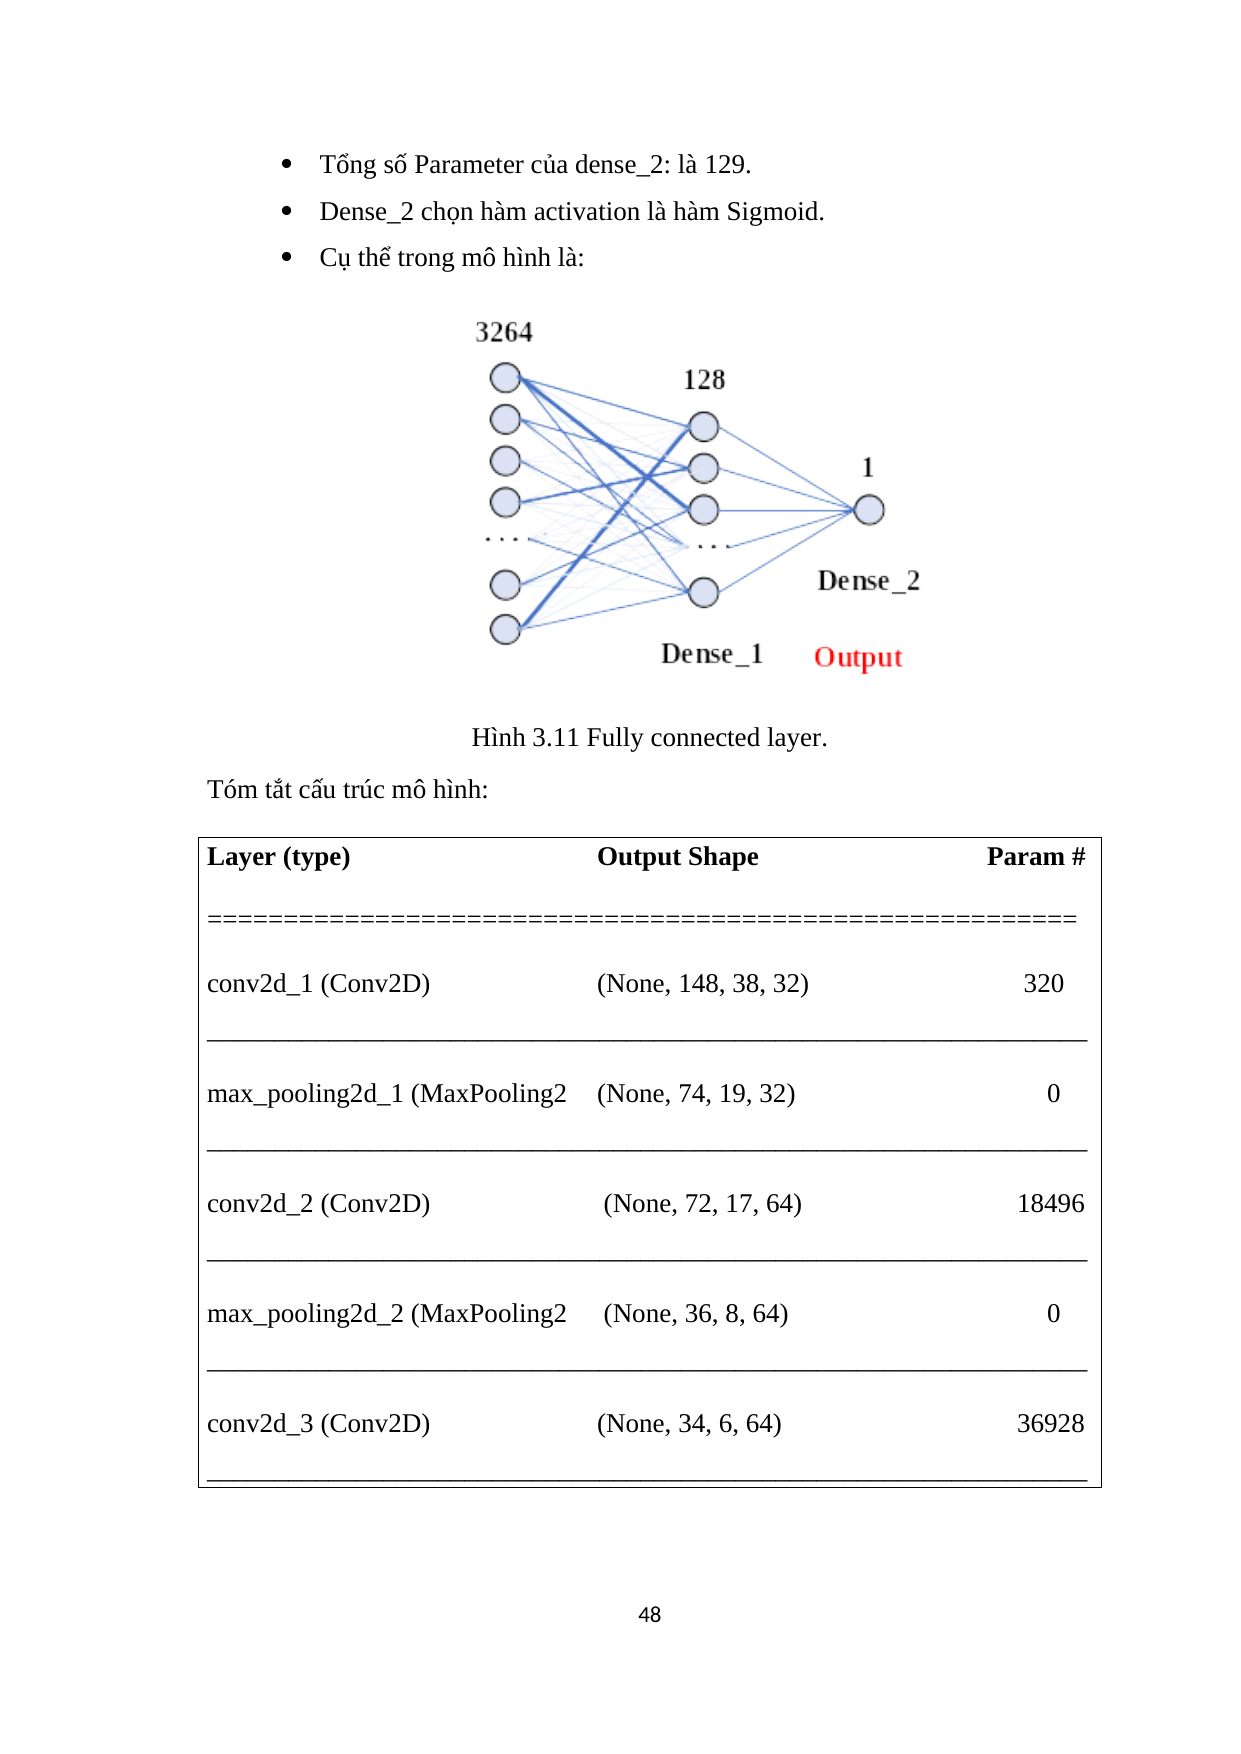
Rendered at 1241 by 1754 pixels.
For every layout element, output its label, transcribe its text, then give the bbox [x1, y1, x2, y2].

text conv2d_3 (Conv2D) (None, 34, 6, 64) 36928 _________________________________________________________________ [199, 1403, 1101, 1487]
list Tổng số Parameter của dense_2: là 129. [282, 148, 1092, 179]
text conv2d_1 (Conv2D) (None, 148, 38, 32) 320 _________________________________________________________________ [199, 963, 1101, 1044]
text conv2d_2 (Conv2D) (None, 72, 17, 64) 18496 _________________________________________________________________ [199, 1183, 1101, 1264]
text Hình 3.11 Fully connected layer. [207, 722, 1092, 753]
text max_pooling2d_1 (MaxPooling2 (None, 74, 19, 32) 0 _________________________________________________________________ [199, 1073, 1101, 1154]
list Dense_2 chọn hàm activation là hàm Sigmoid. [282, 194, 1092, 226]
text Layer (type) Output Shape Param # [199, 838, 1101, 871]
list Cụ thể trong mô hình là: [282, 241, 1092, 273]
text Tóm tắt cấu trúc mô hình: [207, 773, 1092, 805]
text ========================================================= [199, 900, 1101, 934]
text max_pooling2d_2 (MaxPooling2 (None, 36, 8, 64) 0 _________________________________________________________________ [199, 1293, 1101, 1374]
